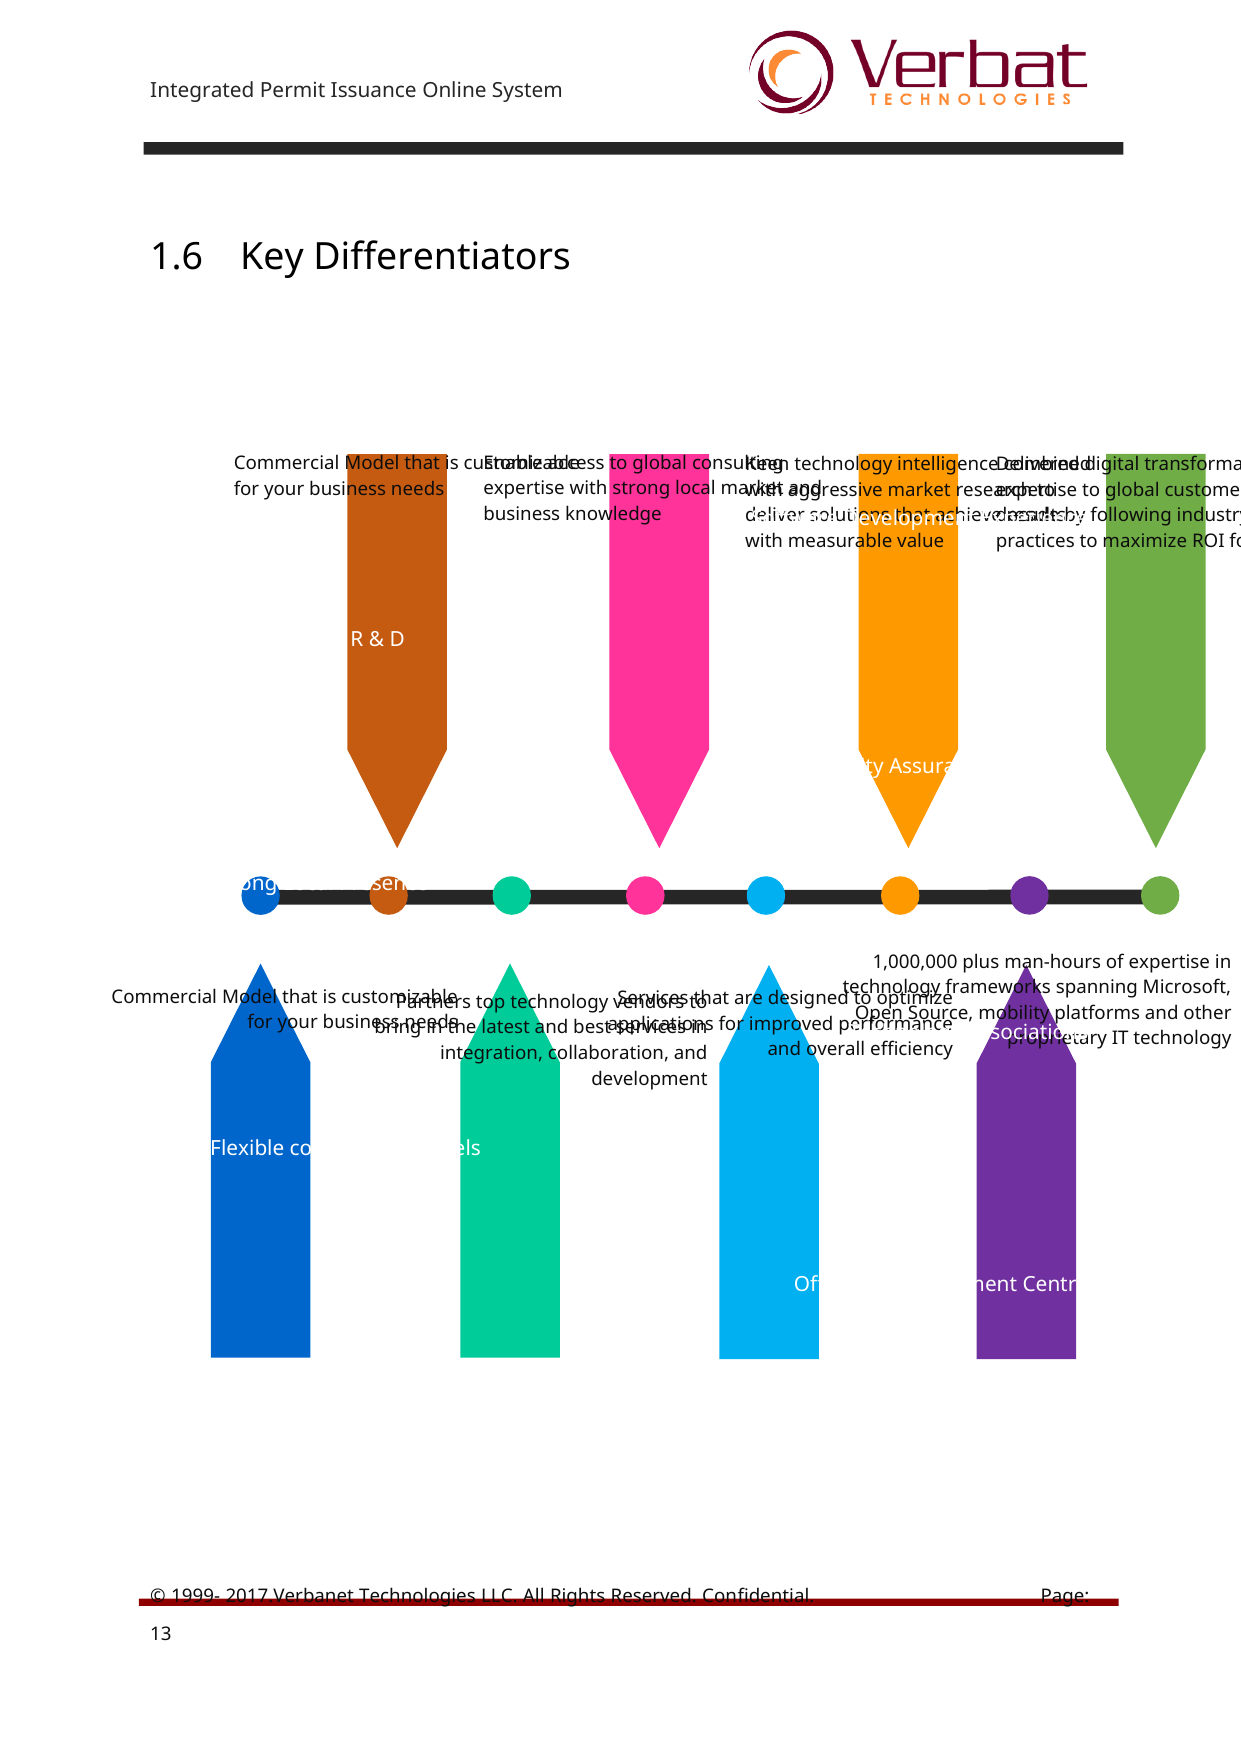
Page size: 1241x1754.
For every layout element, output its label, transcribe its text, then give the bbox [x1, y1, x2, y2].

subtitle Key Differentiators [150, 229, 1090, 280]
picture [745, 26, 1089, 114]
